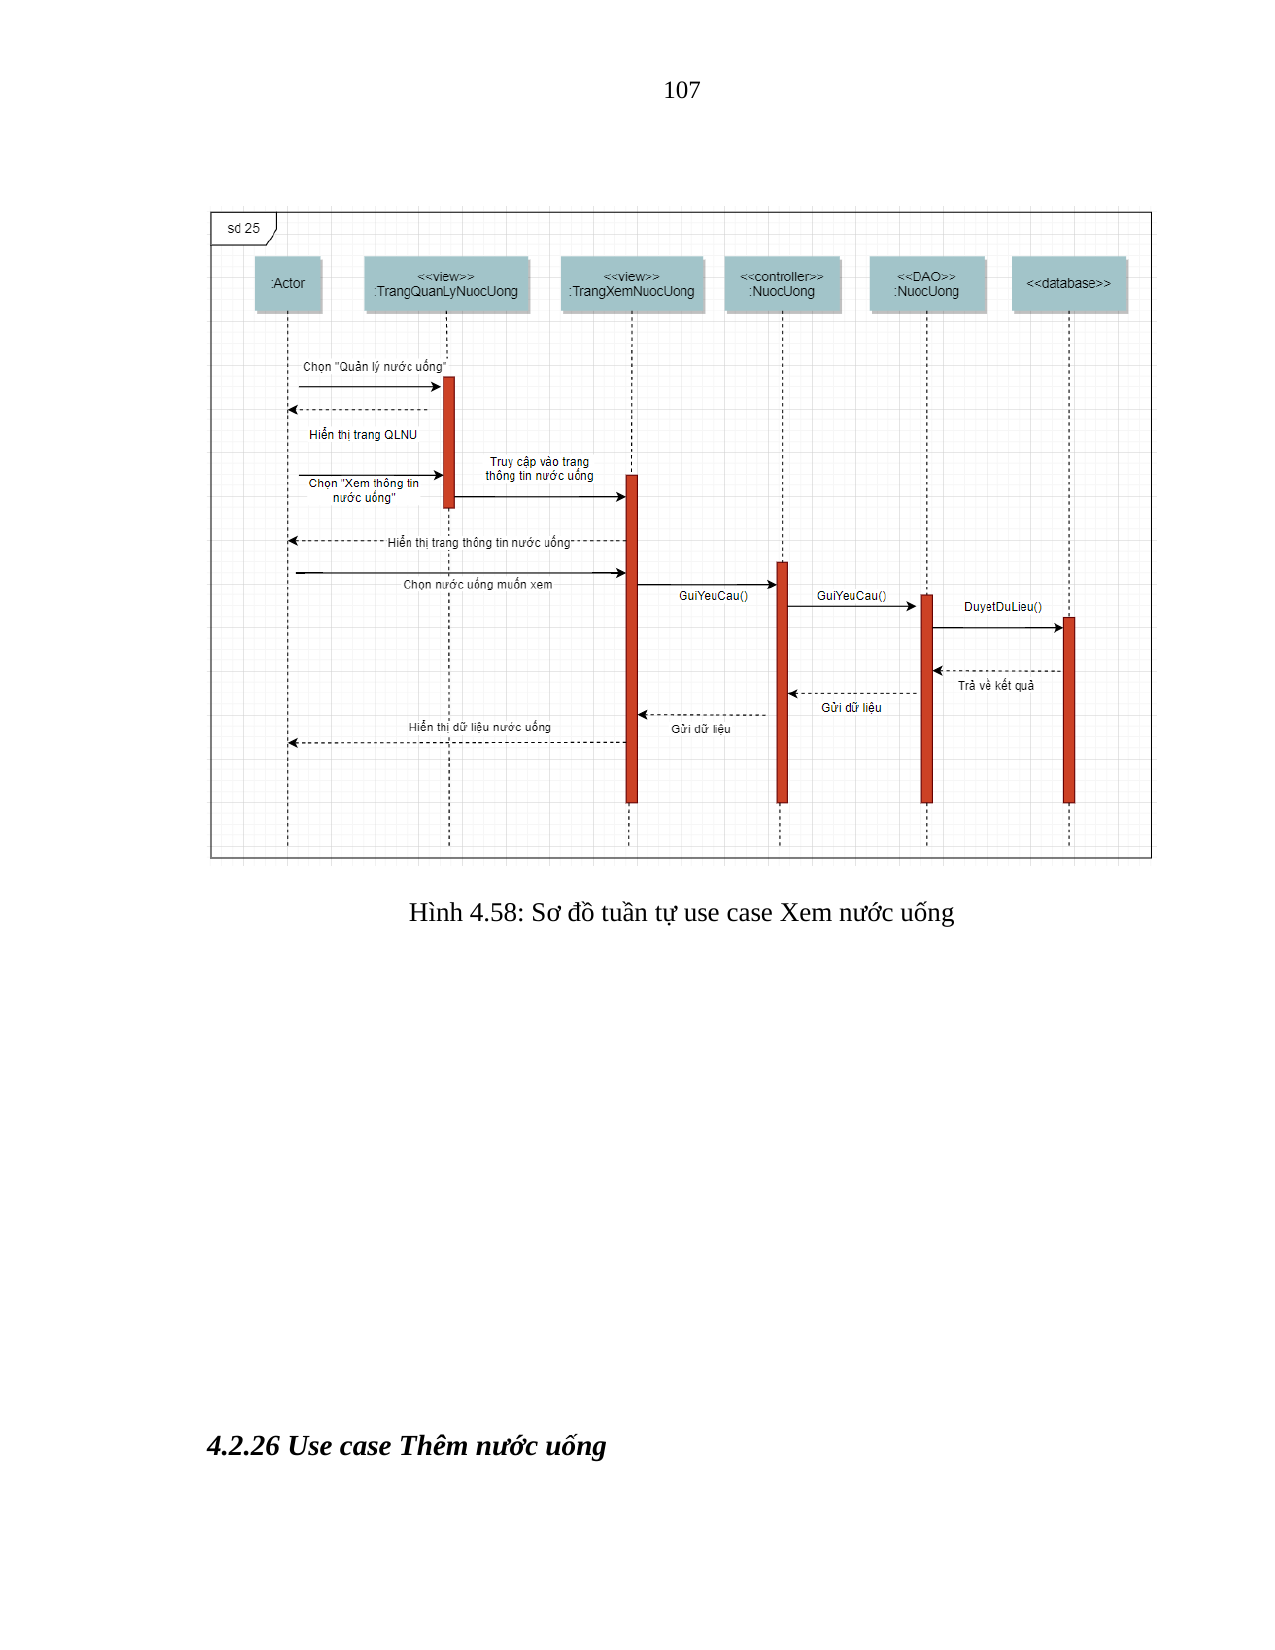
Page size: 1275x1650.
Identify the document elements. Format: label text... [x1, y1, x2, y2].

picture [206, 206, 1157, 866]
text Hình 4.58: Sơ đồ tuần tự use case Xem nước uống [207, 896, 1157, 927]
text 4.2.26 Use case Thêm nước uống [207, 1428, 1157, 1462]
